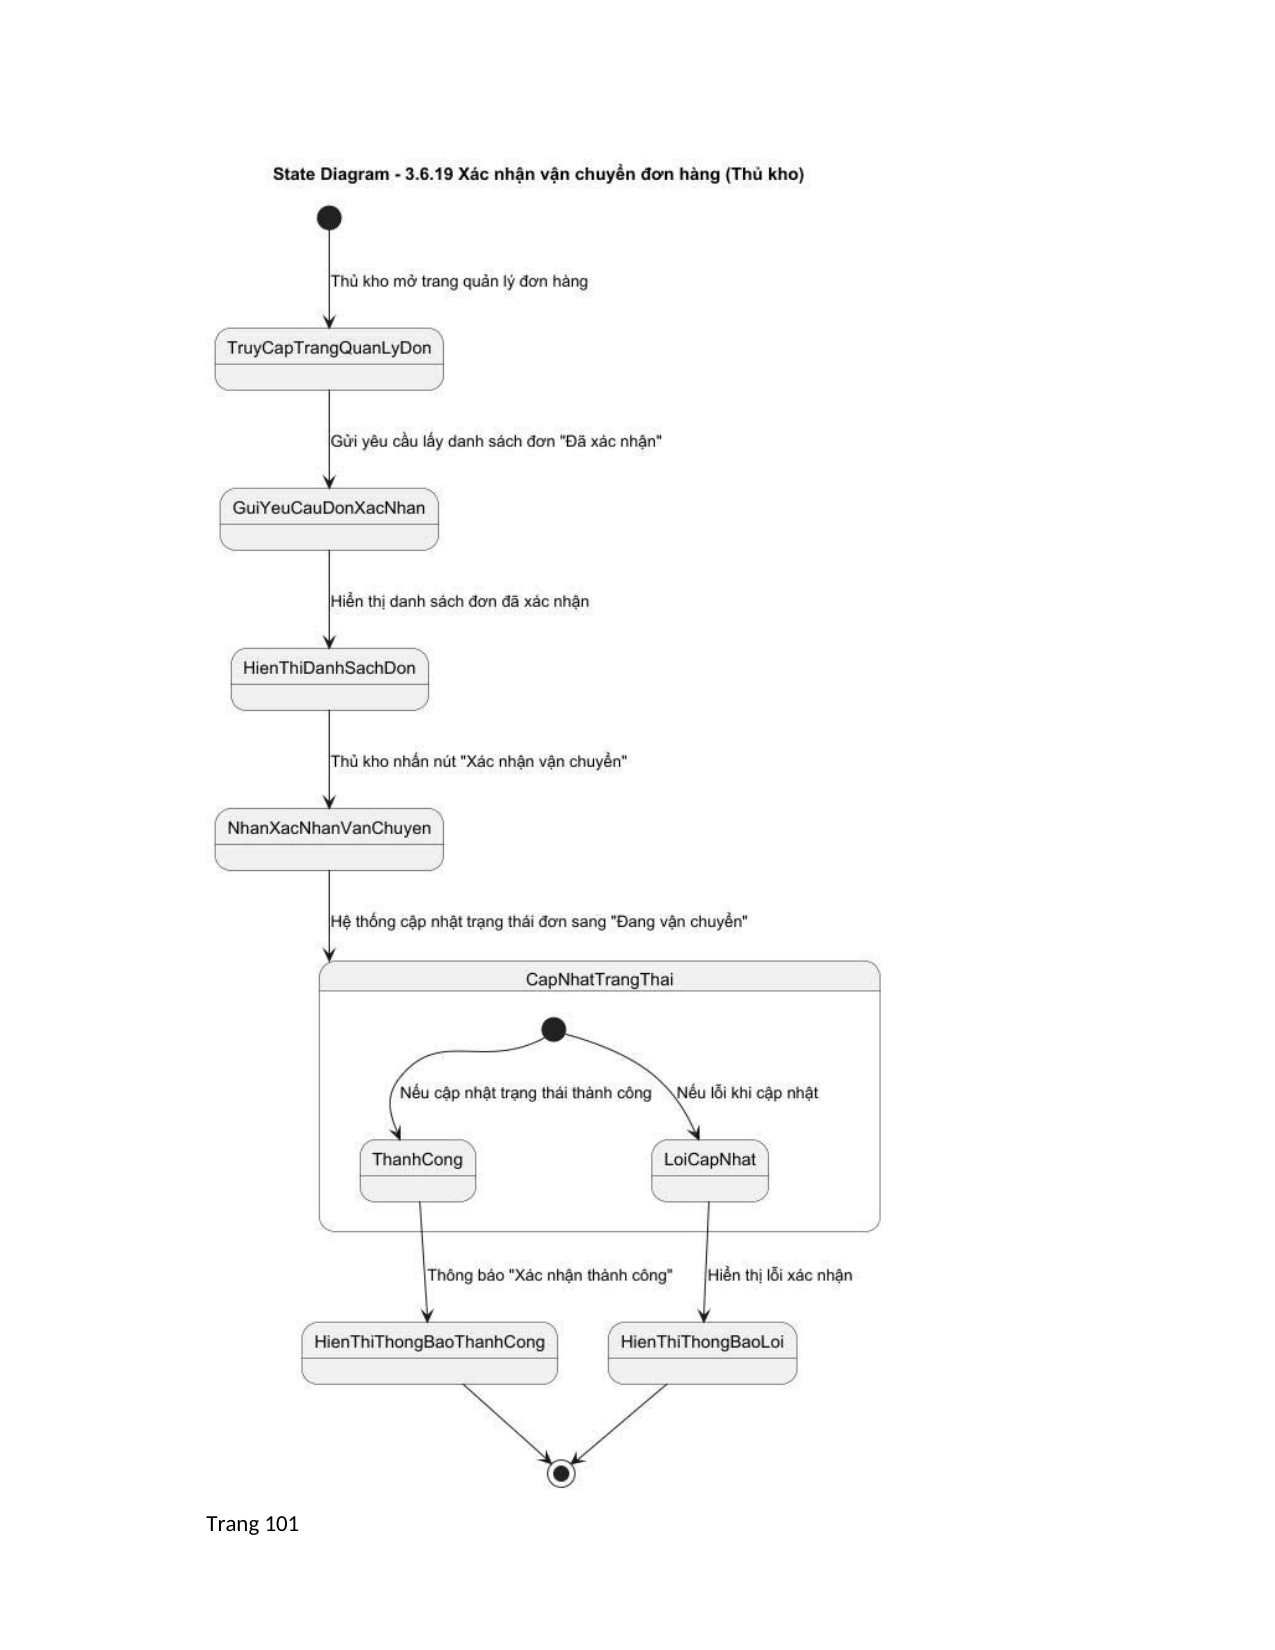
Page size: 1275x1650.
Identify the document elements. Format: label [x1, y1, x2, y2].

picture [206, 150, 887, 1493]
